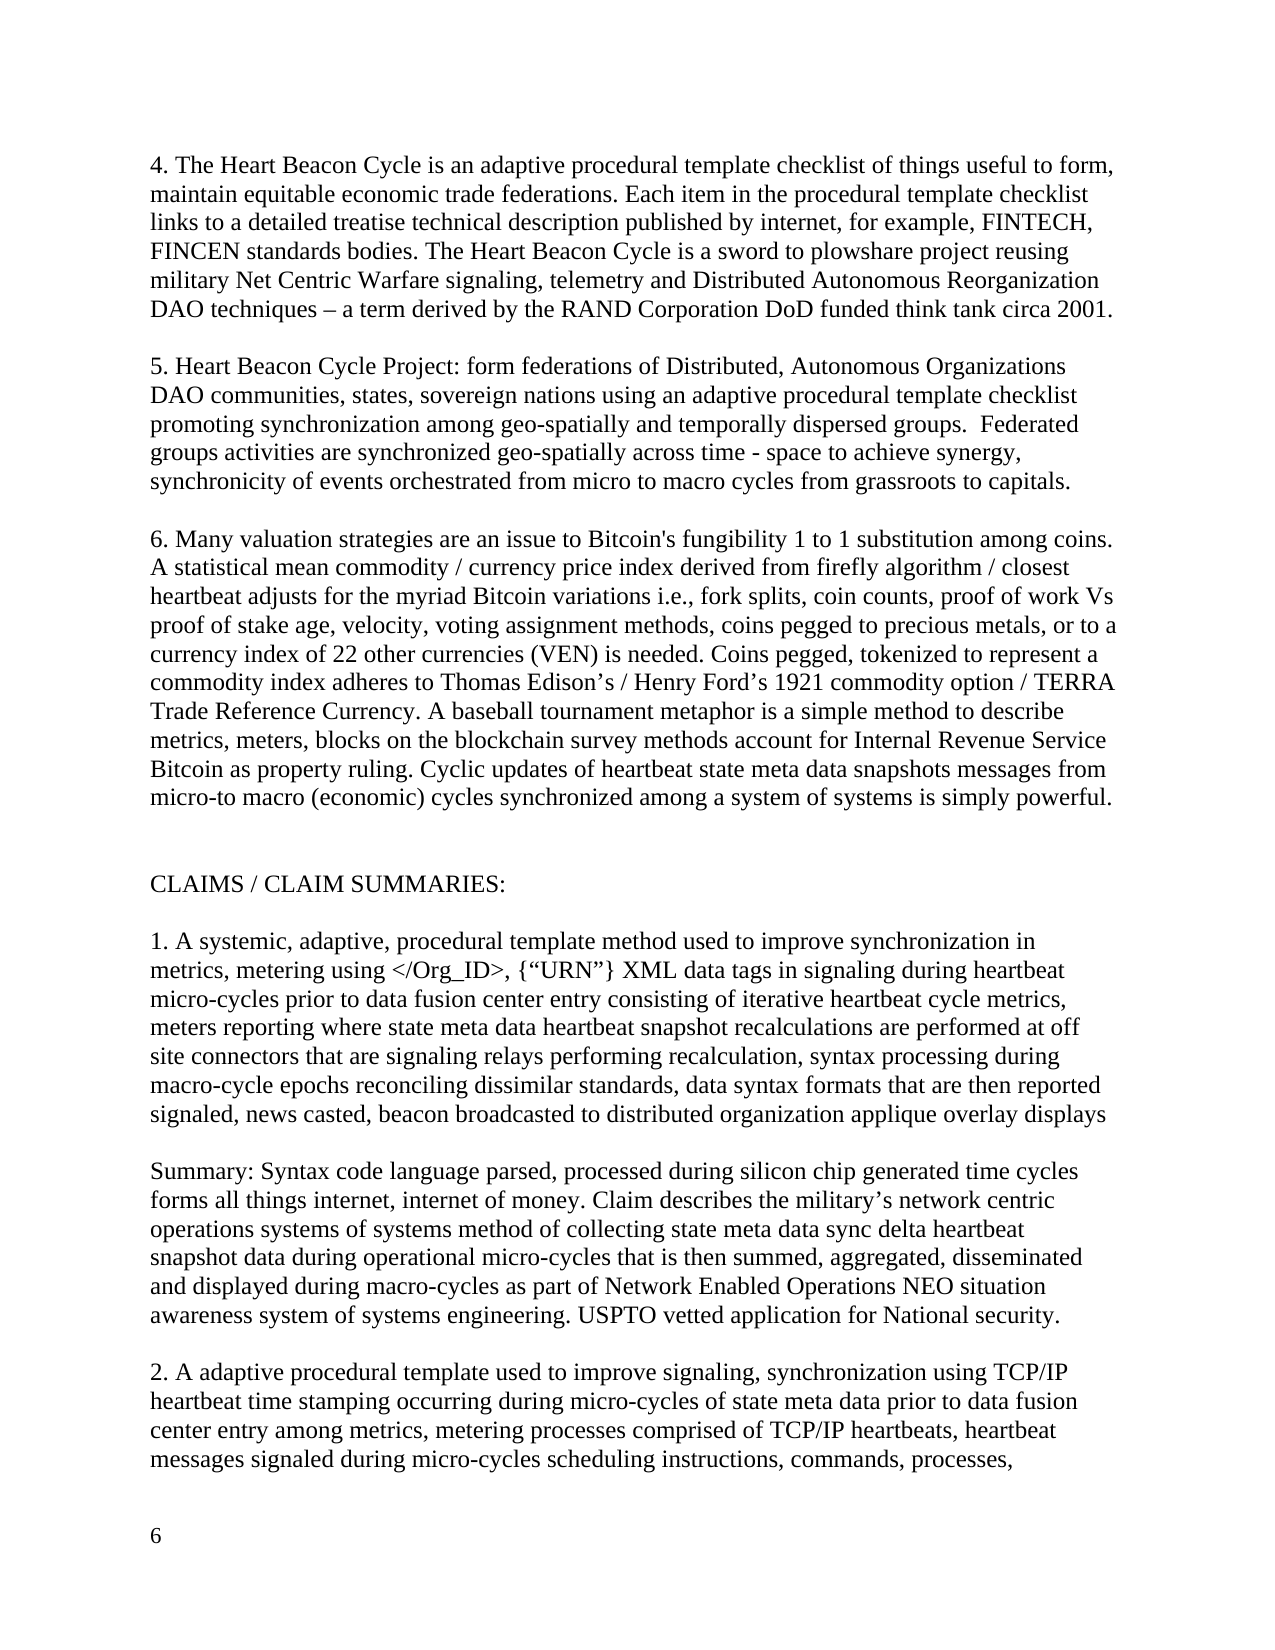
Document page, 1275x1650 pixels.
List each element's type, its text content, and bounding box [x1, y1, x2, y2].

text 1. A systemic, adaptive, procedural template method used to improve synchronization in metrics, metering using </Org_ID>, {“URN”} XML data tags in signaling during heartbeat micro-cycles prior to data fusion center entry consisting of iterative heartbeat cycle metrics, meters reporting where state meta data heartbeat snapshot recalculations are performed at off site connectors that are signaling relays performing recalculation, syntax processing during macro-cycle epochs reconciling dissimilar standards, data syntax formats that are then reported signaled, news casted, beacon broadcasted to distributed organization applique overlay displays [150, 926, 1116, 1127]
text CLAIMS / CLAIM SUMMARIES: [150, 869, 1116, 897]
list 6. Many valuation strategies are an issue to Bitcoin's fungibility 1 to 1 substitution among coins. A statistical mean commodity / currency price index derived from firefly algorithm / closest heartbeat adjusts for the myriad Bitcoin variations i.e., fork splits, coin counts, proof of work Vs proof of stake age, velocity, voting assignment methods, coins pegged to precious metals, or to a currency index of 22 other currencies (VEN) is needed. Coins pegged, tokenized to represent a commodity index adheres to Thomas Edison’s / Henry Ford’s 1921 commodity option / TERRA Trade Reference Currency. A baseball tournament metaphor is a simple method to describe metrics, meters, blocks on the blockchain survey methods account for Internal Revenue Service Bitcoin as property ruling. Cyclic updates of heartbeat state meta data snapshots messages from micro-to macro (economic) cycles synchronized among a system of systems is simply powerful. [150, 524, 1125, 811]
list 4. The Heart Beacon Cycle is an adaptive procedural template checklist of things useful to form, maintain equitable economic trade federations. Each item in the procedural template checklist links to a detailed treatise technical description published by internet, for example, FINTECH, FINCEN standards bodies. The Heart Beacon Cycle is a sword to plowshare project reusing military Net Centric Warfare signaling, telemetry and Distributed Autonomous Reorganization DAO techniques – a term derived by the RAND Corporation DoD funded think tank circa 2001. [150, 150, 1125, 322]
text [150, 1357, 1125, 1472]
text Summary: Syntax code language parsed, processed during silicon chip generated time cycles forms all things internet, internet of money. Claim describes the military’s network centric operations systems of systems method of collecting state meta data sync delta heartbeat snapshot data during operational micro-cycles that is then summed, aggregated, disseminated and displayed during macro-cycles as part of Network Enabled Operations NEO situation awareness system of systems engineering. USPTO vetted application for National security. [150, 1156, 1116, 1329]
text 5. Heart Beacon Cycle Project: form federations of Distributed, Autonomous Organizations DAO communities, states, sovereign nations using an adaptive procedural template checklist promoting synchronization among geo-spatially and temporally dispersed groups. Federated groups activities are synchronized geo-spatially across time - space to achieve synergy, synchronicity of events orchestrated from micro to macro cycles from grassroots to capitals. [150, 351, 1125, 495]
